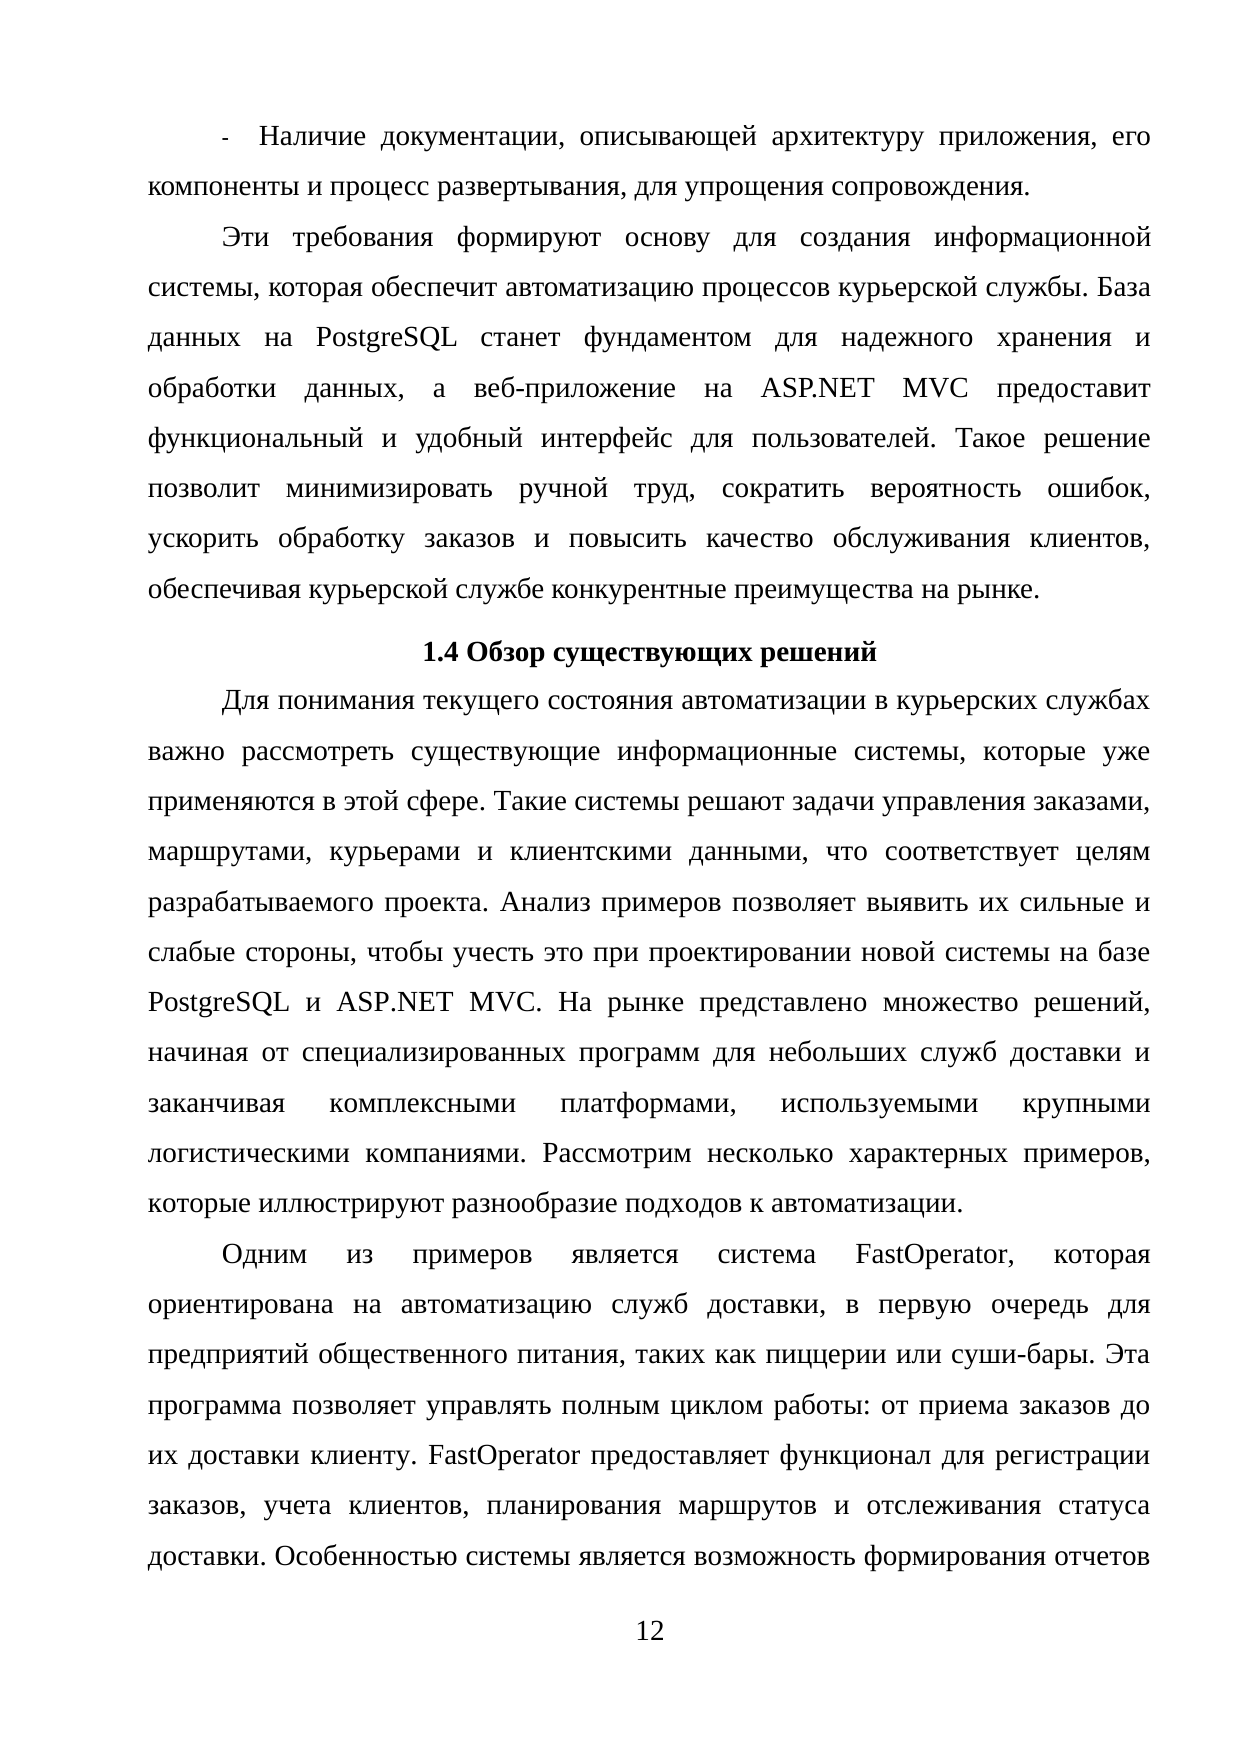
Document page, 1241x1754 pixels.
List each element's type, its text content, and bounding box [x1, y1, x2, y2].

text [148, 1236, 1152, 1571]
subtitle Обзор существующих решений [148, 634, 1152, 667]
text Для понимания текущего состояния автоматизации в курьерских службах важно рассмотреть существующие информационные системы, которые уже применяются в этой сфере. Такие системы решают задачи управления заказами, маршрутами, курьерами и клиентскими данными, что соответствует целям разрабатываемого проекта. Анализ примеров позволяет выявить их сильные и слабые стороны, чтобы учесть это при проектировании новой системы на базе PostgreSQL и ASP.NET MVC. На рынке представлено множество решений, начиная от специализированных программ для небольших служб доставки и заканчивая комплексными платформами, используемыми крупными логистическими компаниями. Рассмотрим несколько характерных примеров, которые иллюстрируют разнообразие подходов к автоматизации. [148, 682, 1152, 1219]
text Эти требования формируют основу для создания информационной системы, которая обеспечит автоматизацию процессов курьерской службы. База данных на PostgreSQL станет фундаментом для надежного хранения и обработки данных, а веб-приложение на ASP.NET MVC предоставит функциональный и удобный интерфейс для пользователей. Такое решение позволит минимизировать ручной труд, сократить вероятность ошибок, ускорить обработку заказов и повысить качество обслуживания клиентов, обеспечивая курьерской службе конкурентные преимущества на рынке. [148, 219, 1152, 604]
list Наличие документации, описывающей архитектуру приложения, его компоненты и процесс развертывания, для упрощения сопровождения. [148, 118, 1152, 202]
